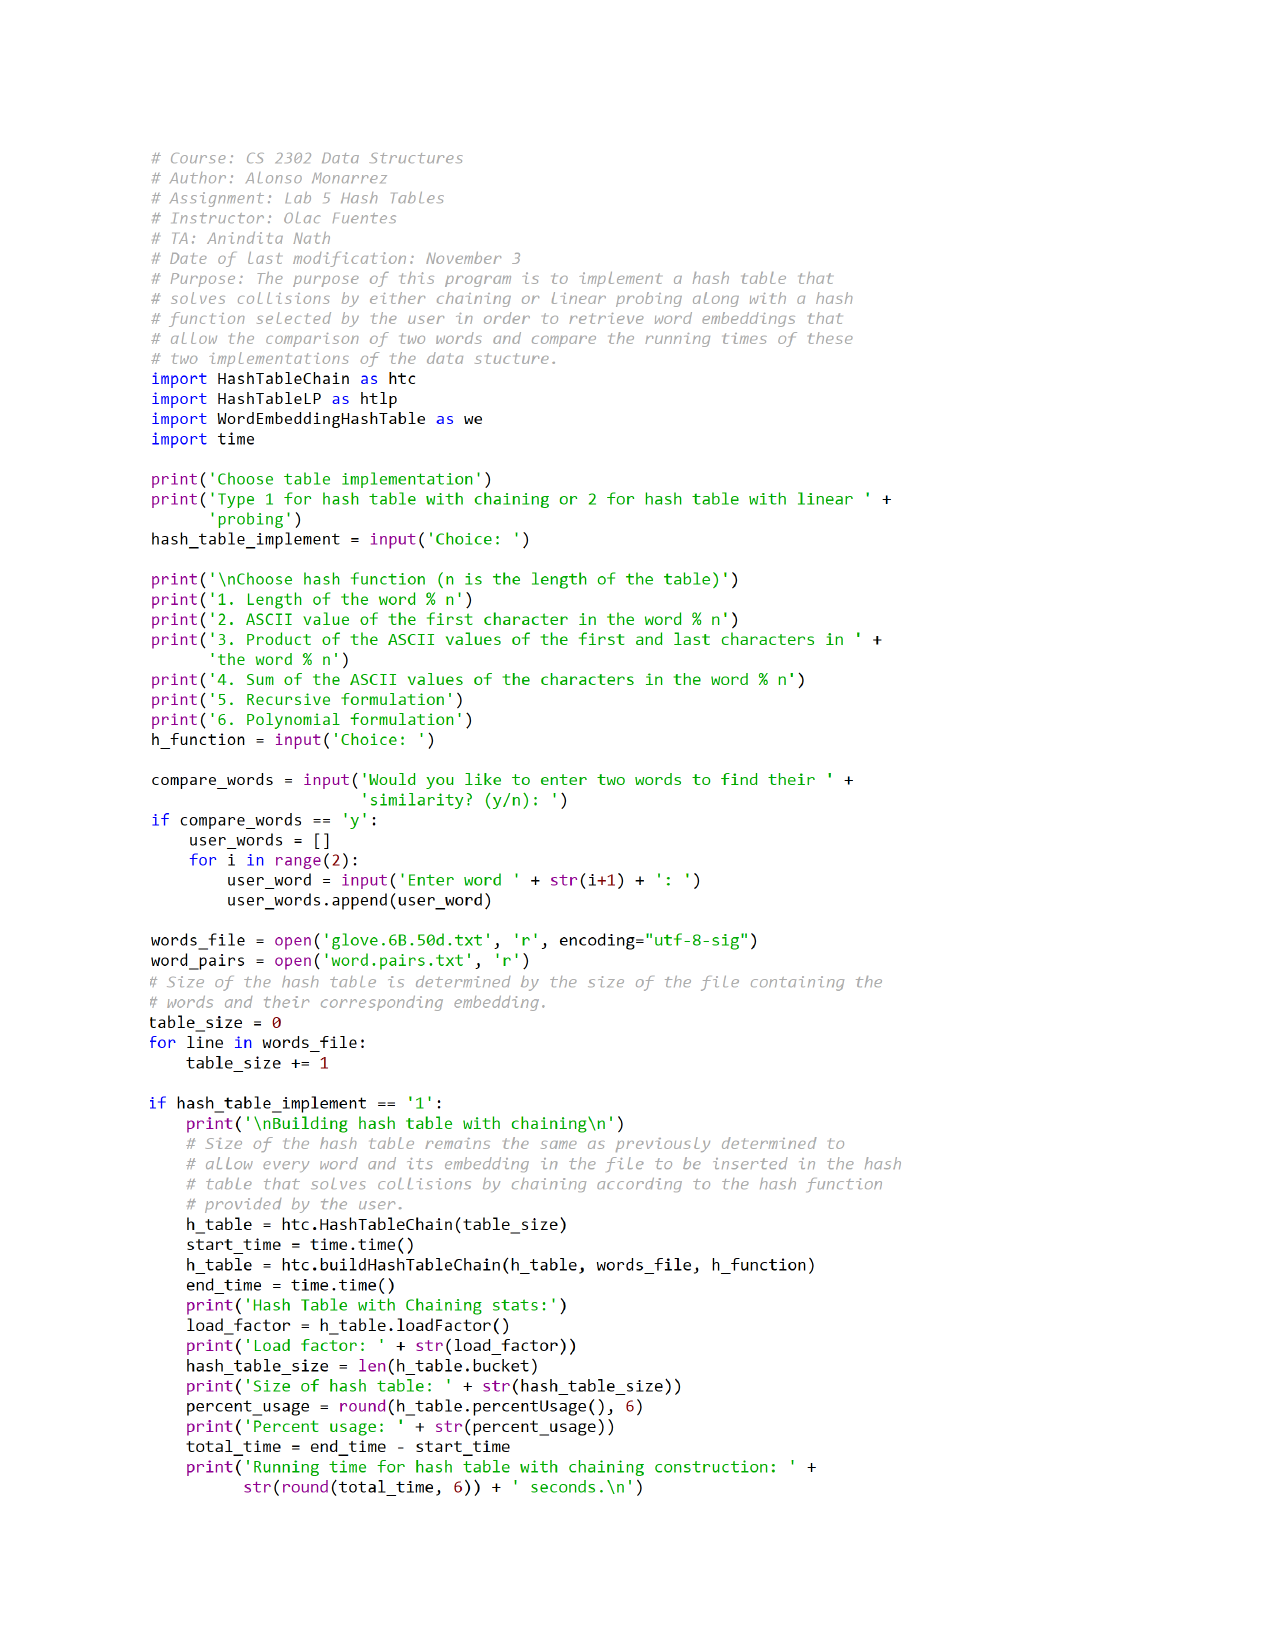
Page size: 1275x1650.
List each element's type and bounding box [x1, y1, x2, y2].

picture [150, 150, 902, 1501]
